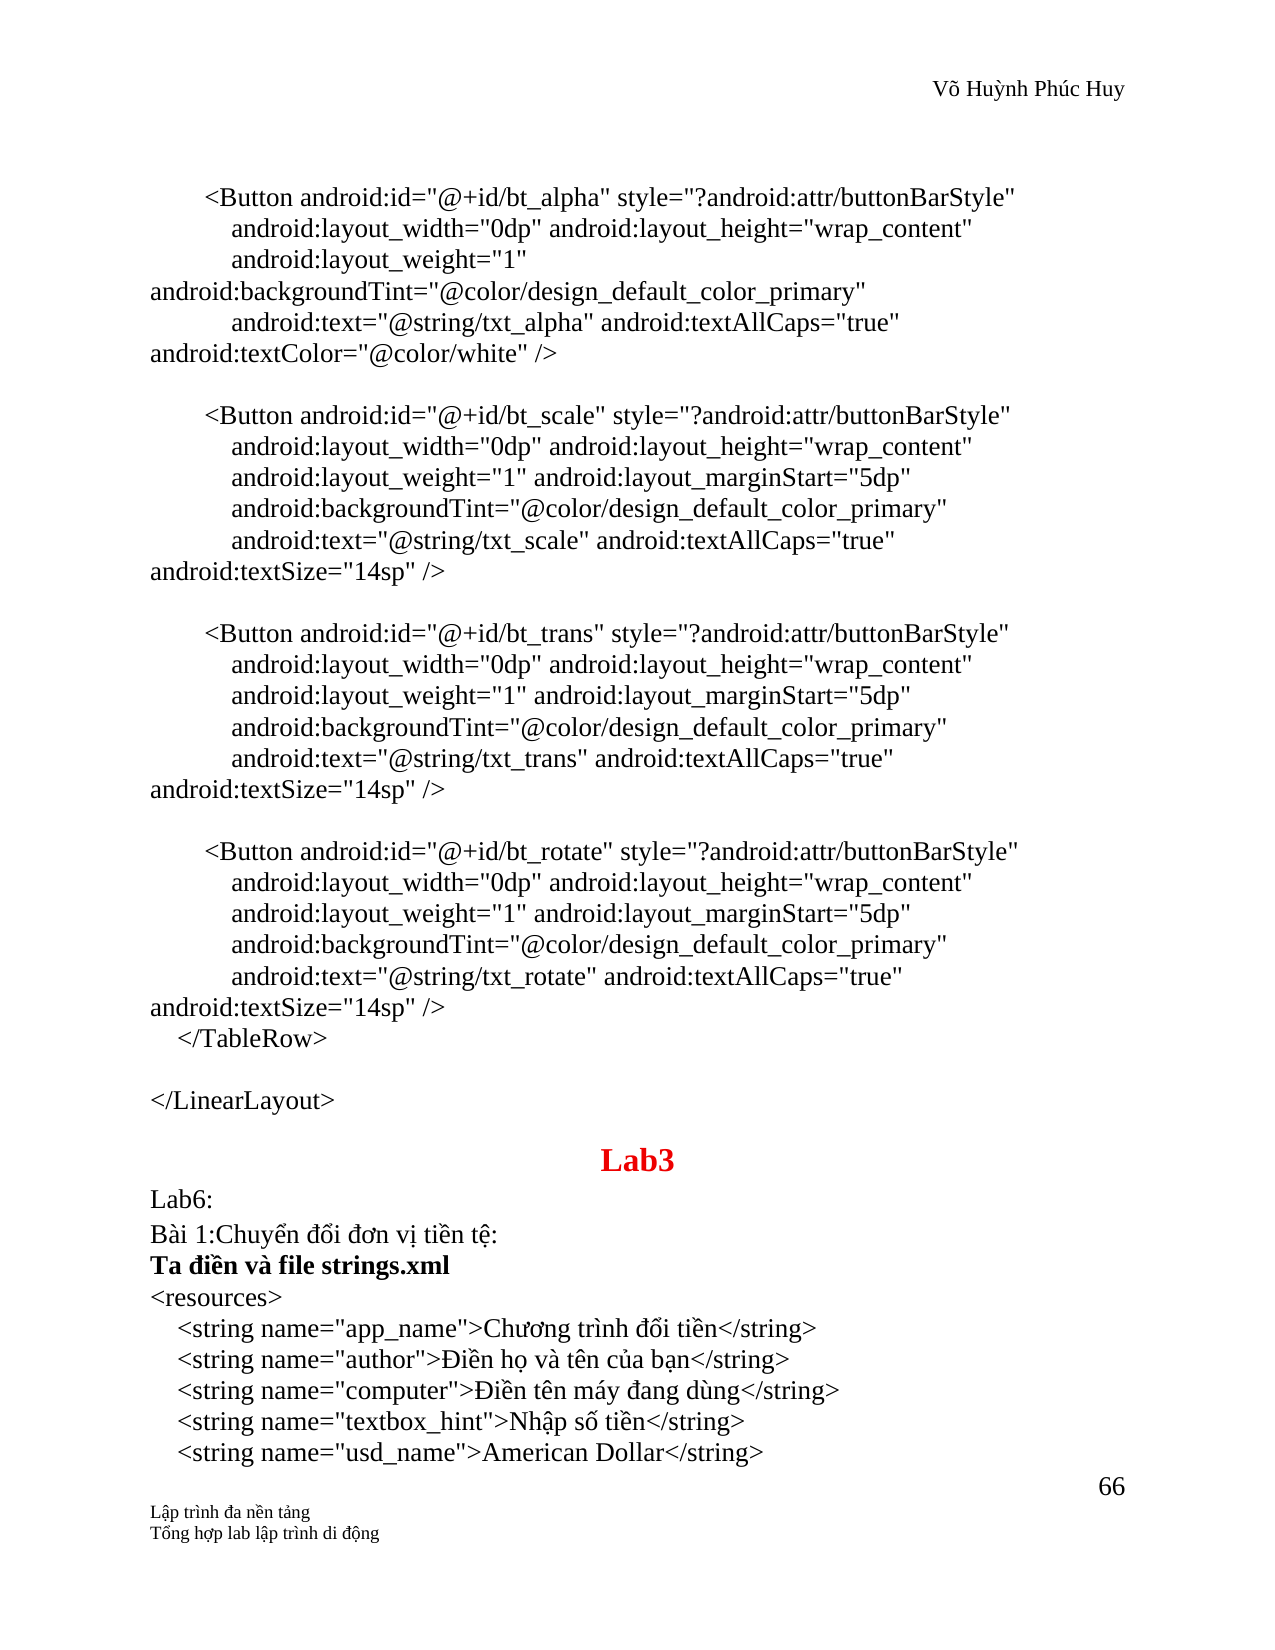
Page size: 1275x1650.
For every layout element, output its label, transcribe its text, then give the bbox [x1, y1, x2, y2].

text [150, 150, 1125, 1116]
subtitle Bài 1:Chuyển đổi đơn vị tiền tệ: [150, 1218, 1125, 1249]
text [150, 1281, 1125, 1467]
subtitle Lab6: [150, 1183, 1125, 1214]
subtitle Lab3 [150, 1141, 1125, 1179]
text Ta điền và file strings.xml [150, 1249, 1125, 1281]
